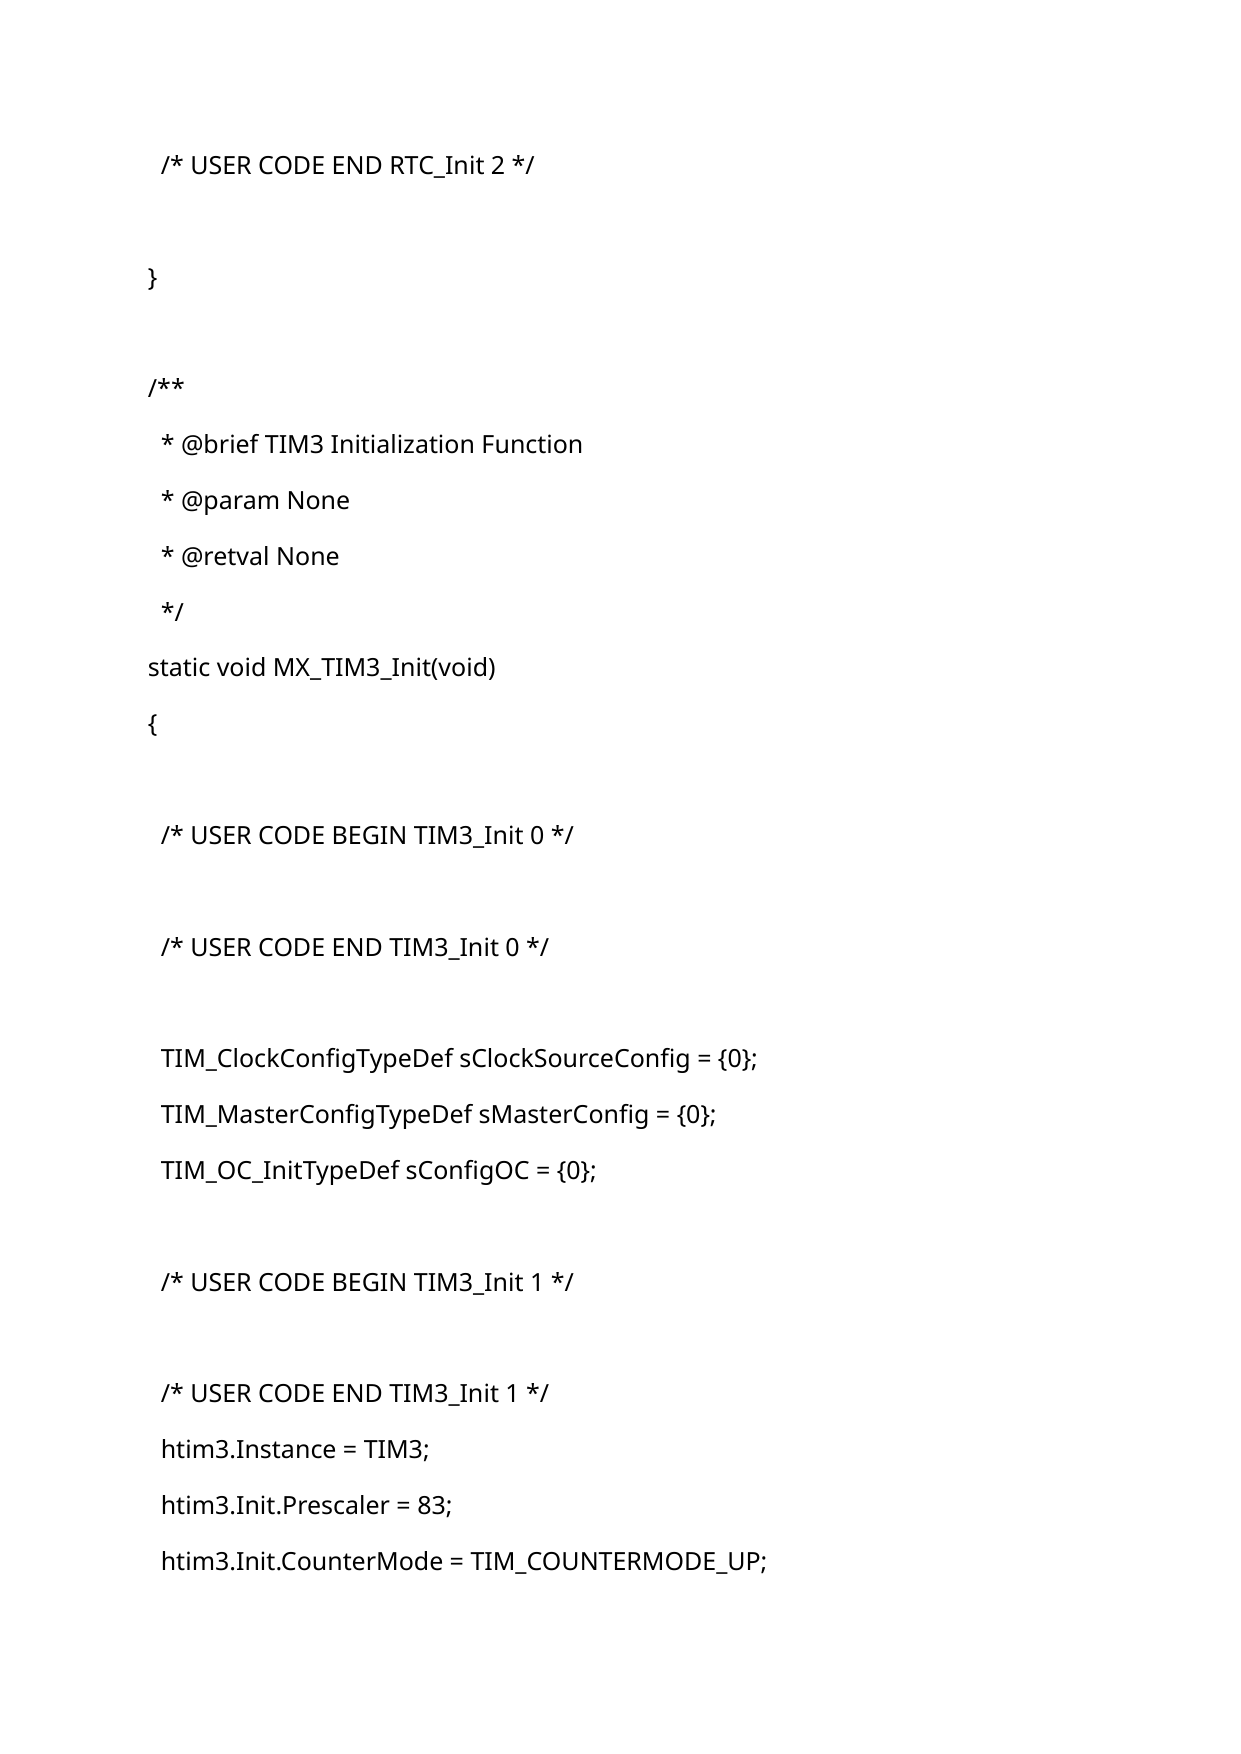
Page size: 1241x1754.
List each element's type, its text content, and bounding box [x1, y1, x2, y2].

text /* USER CODE END RTC_Init 2 */ [148, 148, 1093, 182]
text TIM_OC_InitTypeDef sConfigOC = {0}; [148, 1153, 1093, 1187]
text htim3.Init.Prescaler = 83; [148, 1488, 1093, 1522]
text * @brief TIM3 Initialization Function [148, 427, 1093, 461]
text /** [148, 371, 1093, 405]
text /* USER CODE END TIM3_Init 0 */ [148, 929, 1093, 963]
text { [148, 706, 1093, 740]
text /* USER CODE BEGIN TIM3_Init 1 */ [148, 1264, 1093, 1298]
text htim3.Init.CounterMode = TIM_COUNTERMODE_UP; [148, 1543, 1093, 1577]
text /* USER CODE END TIM3_Init 1 */ [148, 1376, 1093, 1410]
text TIM_MasterConfigTypeDef sMasterConfig = {0}; [148, 1097, 1093, 1131]
text * @param None [148, 483, 1093, 517]
text TIM_ClockConfigTypeDef sClockSourceConfig = {0}; [148, 1041, 1093, 1075]
text static void MX_TIM3_Init(void) [148, 650, 1093, 684]
text htim3.Instance = TIM3; [148, 1432, 1093, 1466]
text } [148, 259, 1093, 293]
text /* USER CODE BEGIN TIM3_Init 0 */ [148, 818, 1093, 852]
text */ [148, 594, 1093, 628]
text * @retval None [148, 538, 1093, 572]
